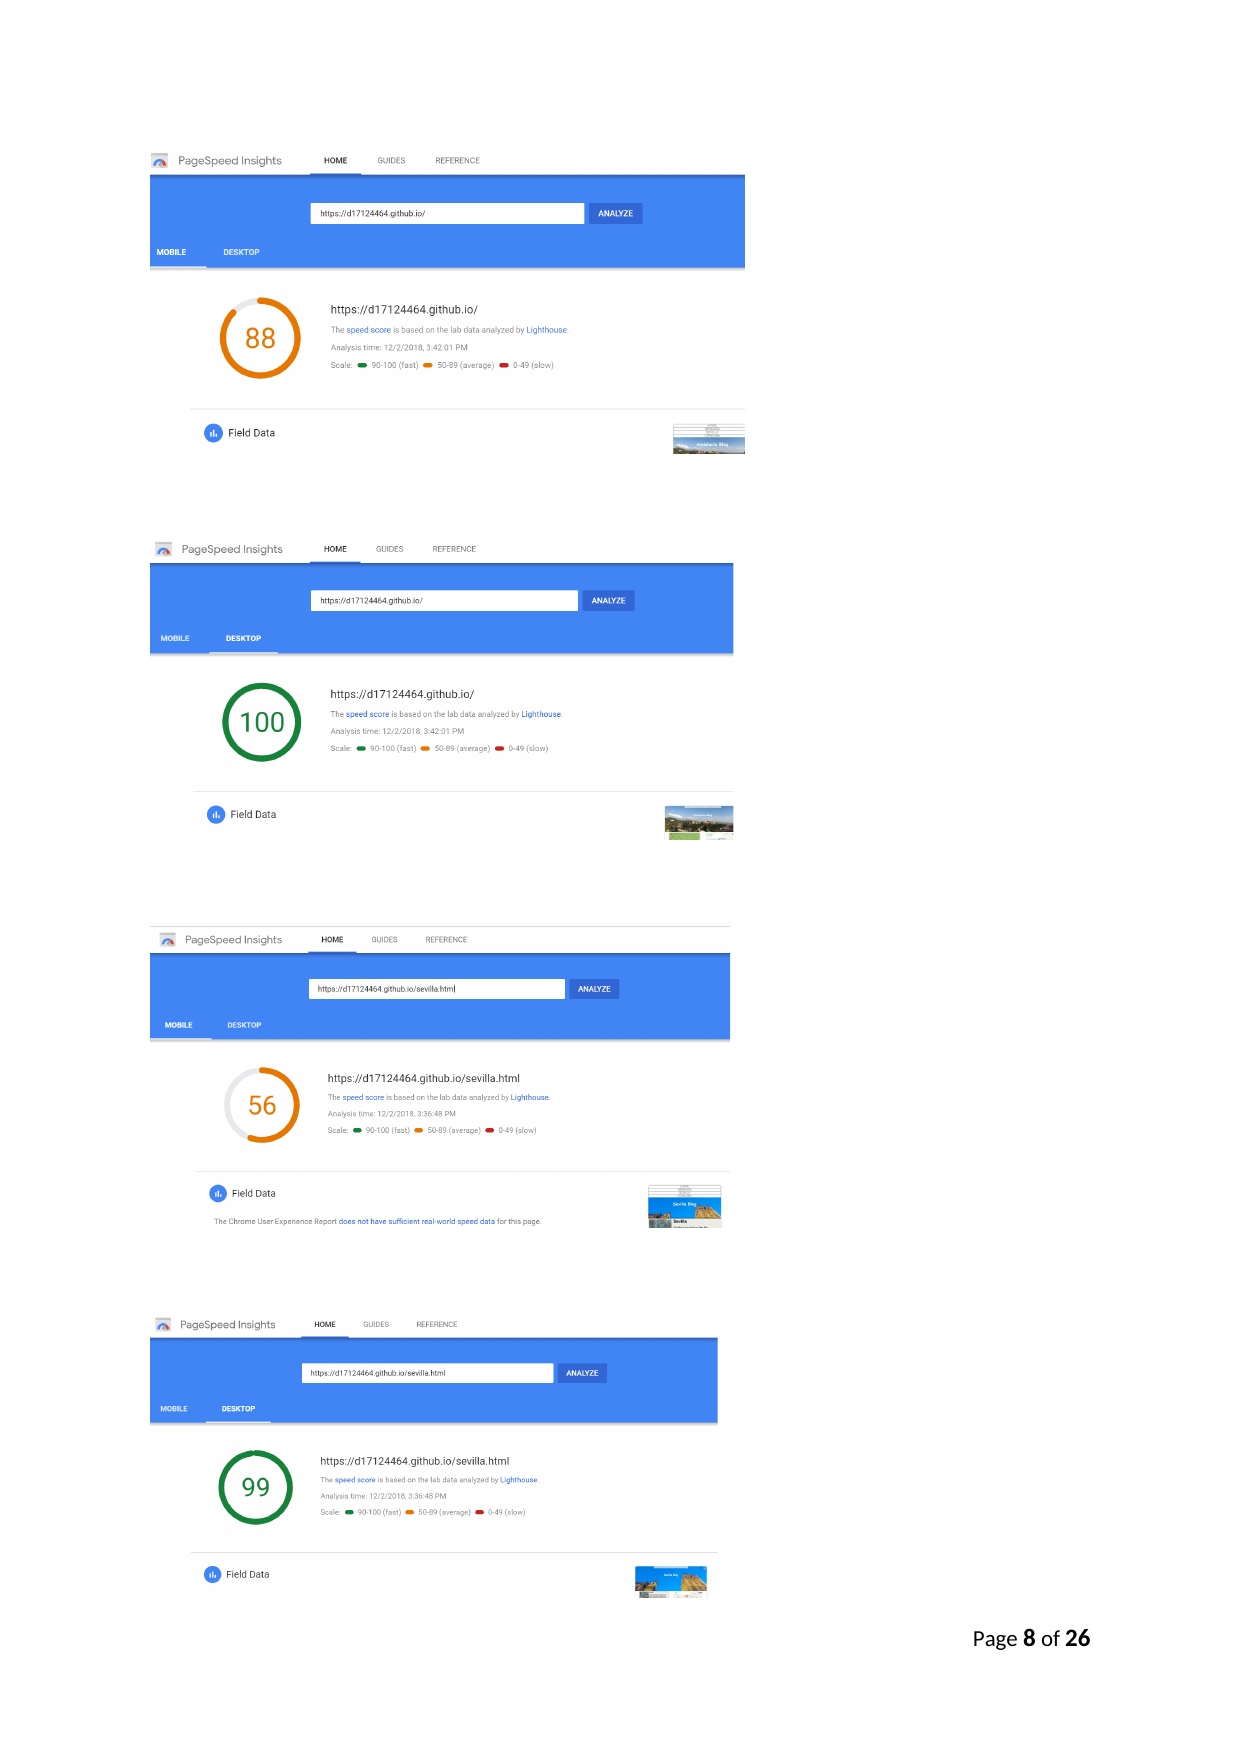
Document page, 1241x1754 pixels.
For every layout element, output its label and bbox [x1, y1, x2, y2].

picture [150, 540, 734, 840]
picture [150, 150, 745, 454]
picture [150, 926, 731, 1228]
picture [150, 1314, 718, 1598]
